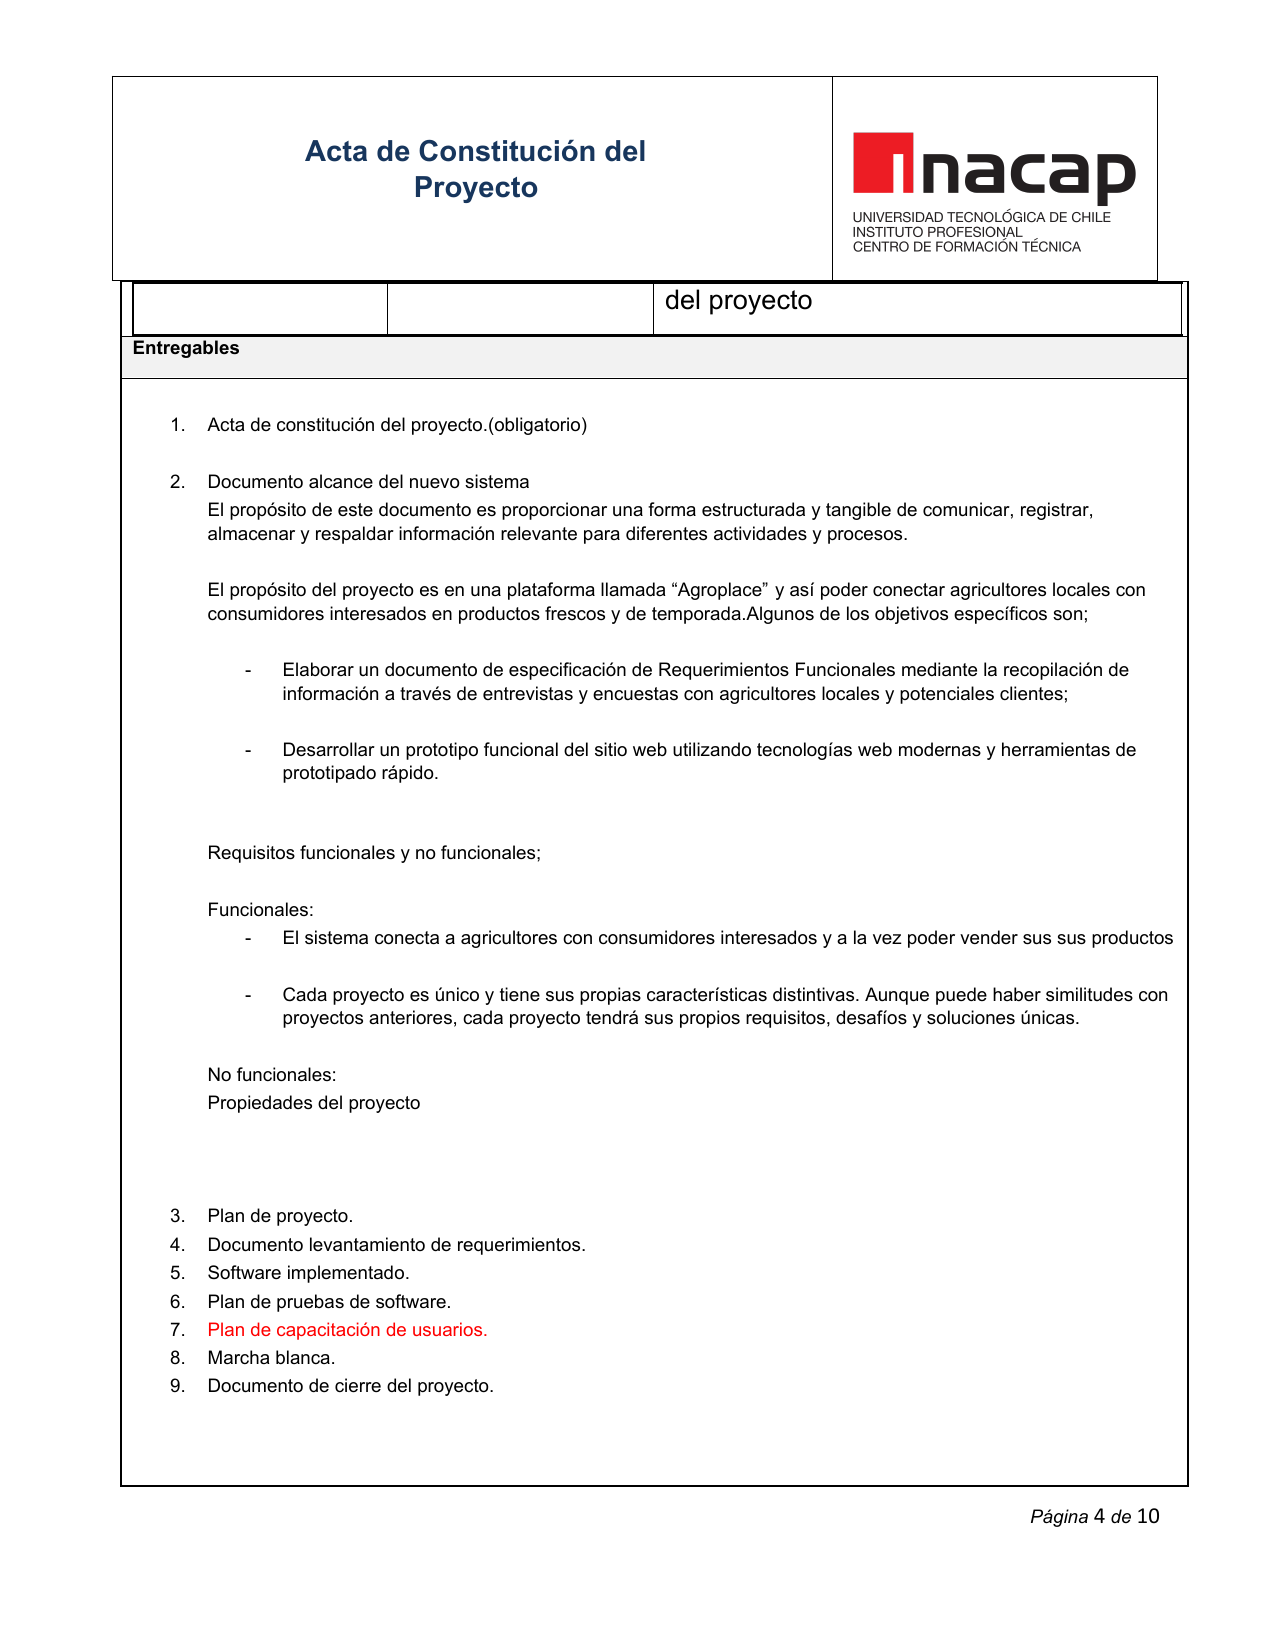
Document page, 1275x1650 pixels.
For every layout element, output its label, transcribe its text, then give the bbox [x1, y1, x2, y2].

table_cell Entregables [122, 337, 1187, 377]
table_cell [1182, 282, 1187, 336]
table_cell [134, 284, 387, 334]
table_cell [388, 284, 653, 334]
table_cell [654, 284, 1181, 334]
picture [844, 123, 1145, 261]
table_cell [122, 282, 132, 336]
